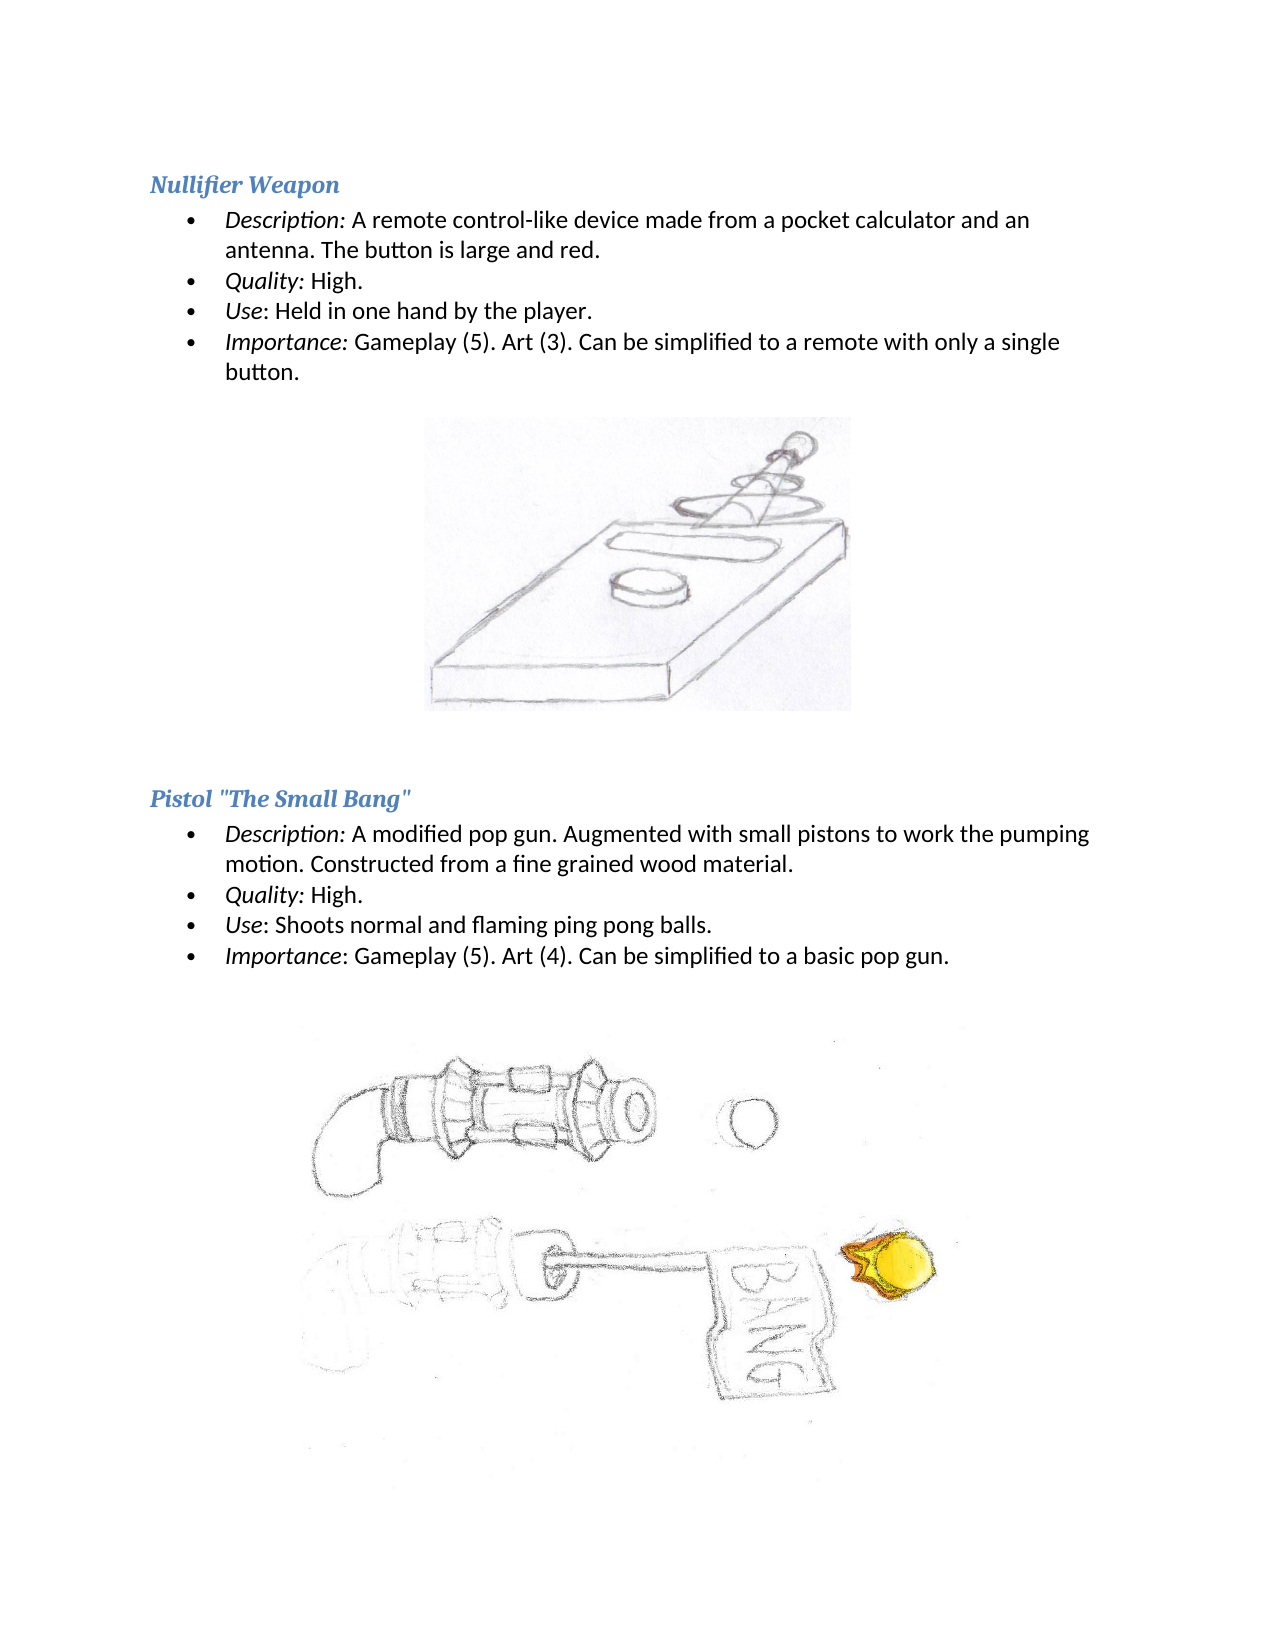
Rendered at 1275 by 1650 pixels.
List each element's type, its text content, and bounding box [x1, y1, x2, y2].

list Quality: High. [187, 265, 1125, 295]
subtitle Nullifier Weapon [150, 171, 1125, 199]
list Description: A modified pop gun. Augmented with small pistons to work the pumping motion. Constructed from a fine grained wood material. [187, 818, 1125, 879]
list Description: A remote control-like device made from a pocket calculator and an antenna. The button is large and red. [187, 204, 1125, 265]
list Quality: High. [187, 879, 1125, 909]
list Use: Held in one hand by the player. [187, 295, 1125, 326]
list Importance: Gameplay (5). Art (3). Can be simplified to a remote with only a single button. [187, 326, 1125, 387]
picture [424, 417, 851, 711]
list Importance: Gameplay (5). Art (4). Can be simplified to a basic pop gun. [187, 940, 1125, 970]
list Use: Shoots normal and flaming ping pong balls. [187, 909, 1125, 940]
picture [287, 1026, 988, 1489]
subtitle Pistol "The Small Bang" [150, 785, 1125, 813]
